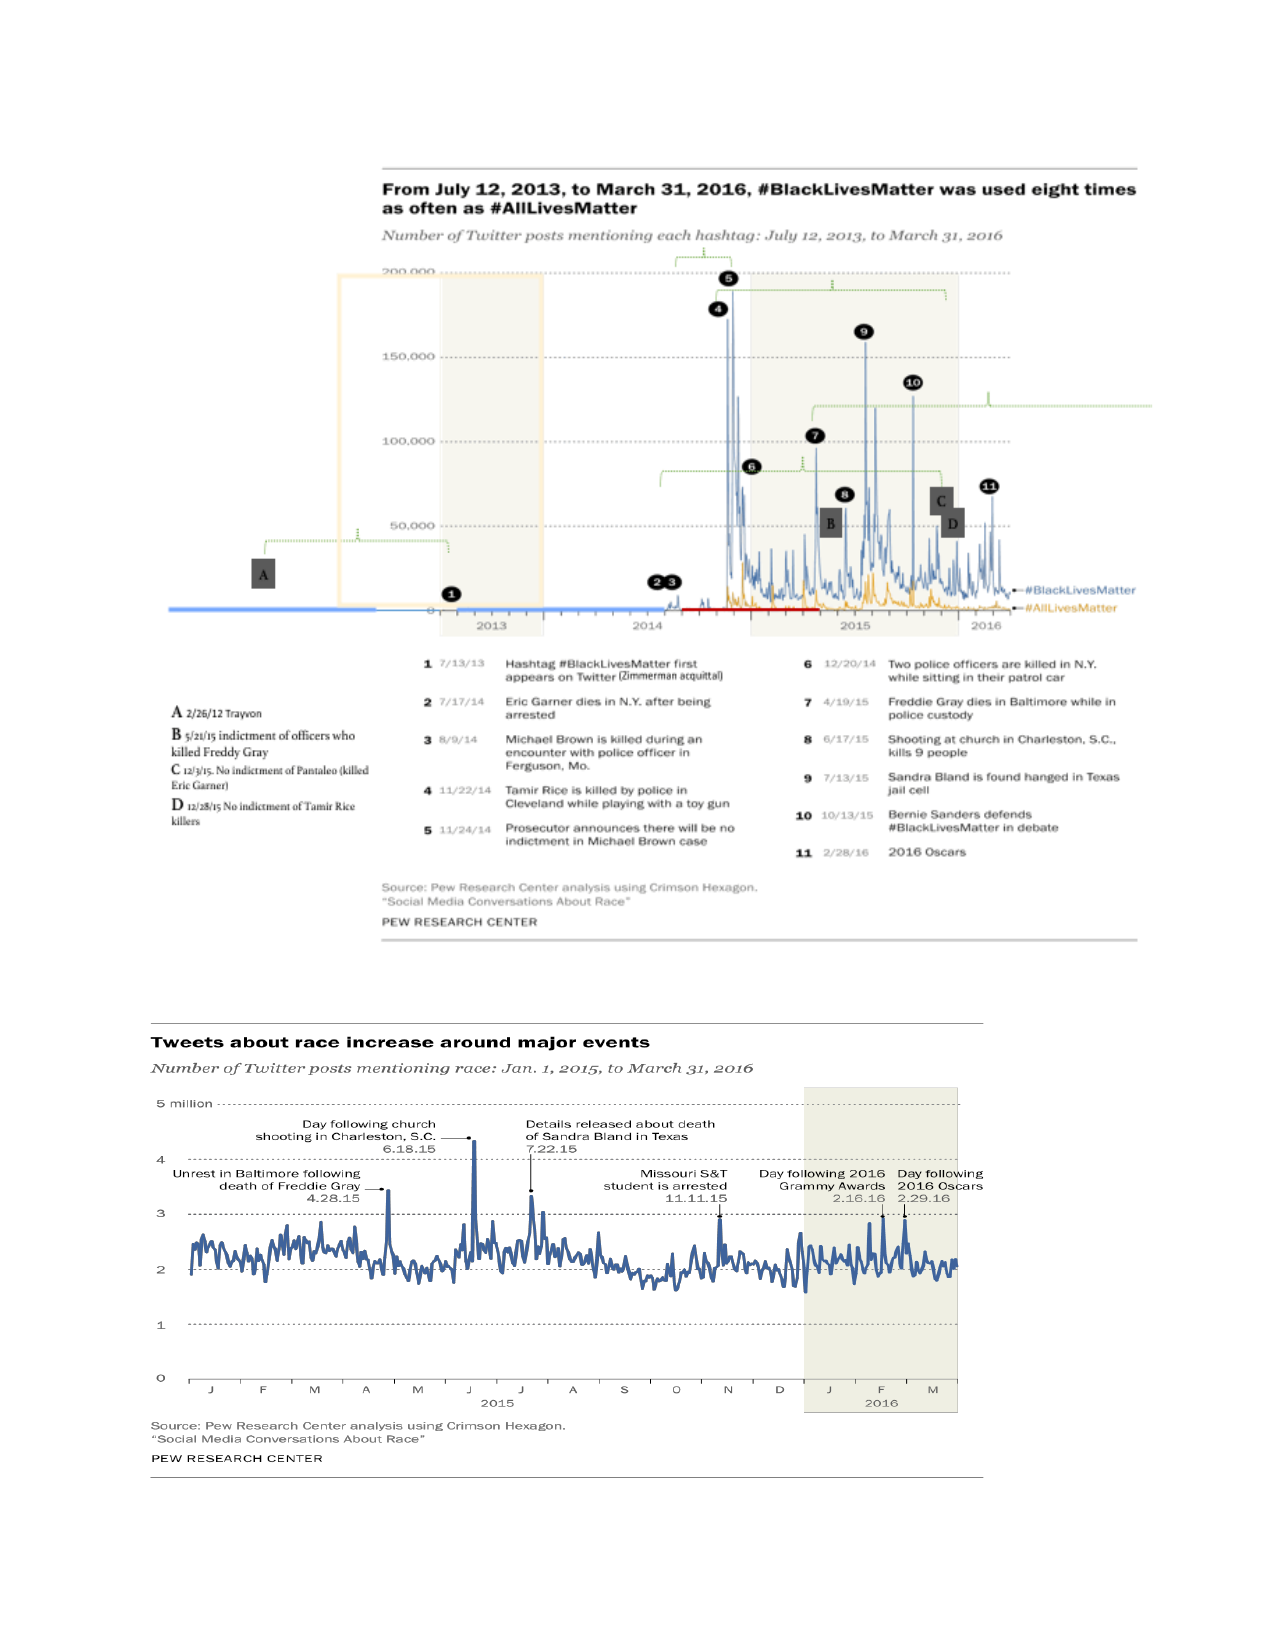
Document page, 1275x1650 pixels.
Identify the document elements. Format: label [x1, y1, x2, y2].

picture [150, 1017, 984, 1482]
picture [150, 150, 1153, 957]
